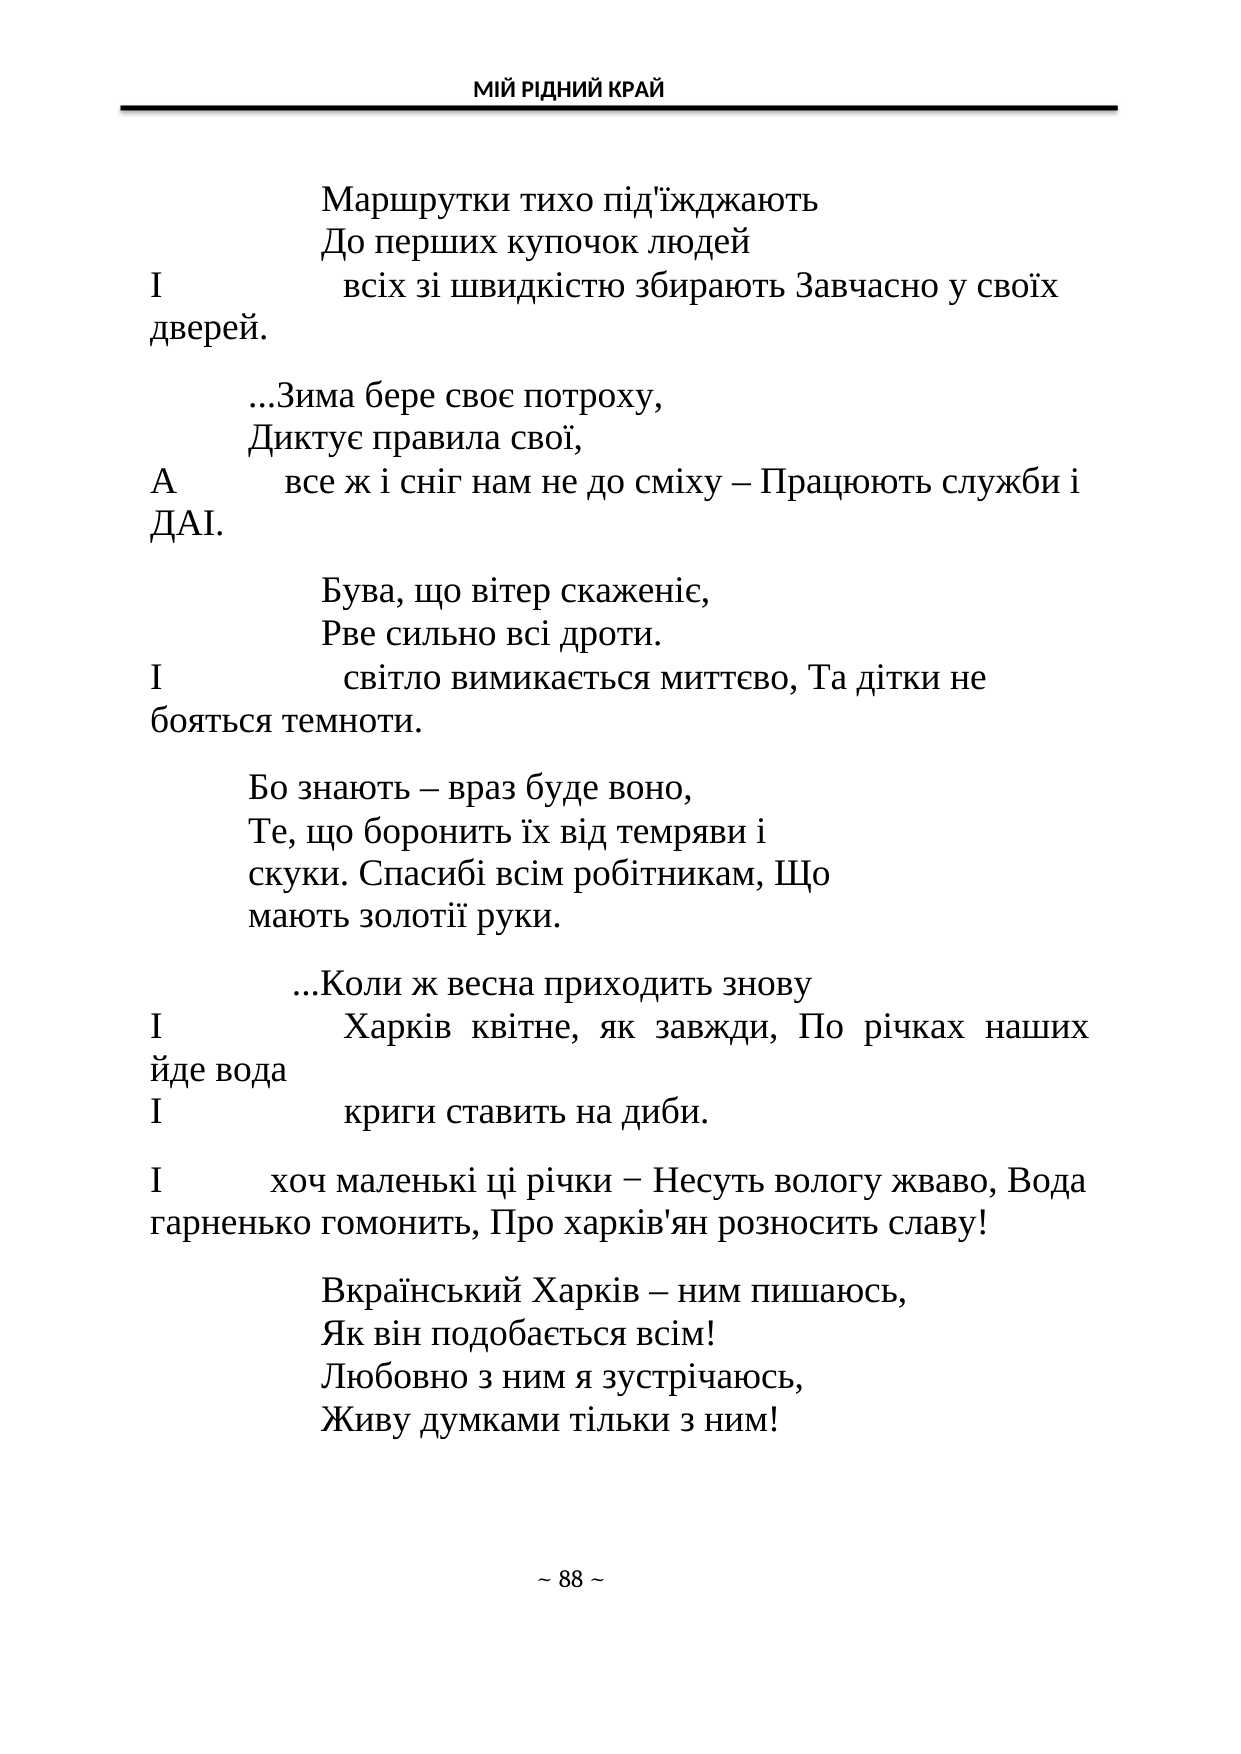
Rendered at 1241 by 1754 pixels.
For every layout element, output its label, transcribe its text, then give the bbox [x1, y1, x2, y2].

text Маршрутки тихо під'їжджають До перших купочок людей [321, 178, 821, 262]
text Бо знають – враз буде воно, [248, 764, 1090, 807]
text МІЙ РІДНИЙ КРАЙ [473, 74, 1090, 104]
picture [113, 101, 1124, 120]
text Диктує правила свої, [248, 415, 1090, 458]
text ~ 88 ~ [535, 1564, 1090, 1593]
text ...Коли ж весна приходить знову [292, 960, 1090, 1003]
list світло вимикається миттєво, Та дітки не бояться темноти. [150, 656, 1090, 740]
list всіх зі швидкістю збирають Завчасно у своїх дверей. [150, 264, 1090, 348]
text ...Зима бере своє потроху, [248, 372, 1090, 415]
text Вкраїнський Харків – ним пишаюсь, Як він подобається всім! [321, 1269, 908, 1353]
text Бува, що вітер скаженіє, [321, 568, 1090, 611]
list Харків квітне, як завжди, По річках наших йде вода [150, 1005, 1090, 1089]
list все ж і сніг нам не до сміху – Працюють служби і ДАІ. [150, 460, 1090, 543]
list криги ставить на диби. [150, 1089, 1090, 1132]
text Рве сильно всі дроти. [321, 611, 1090, 654]
text Любовно з ним я зустрічаюсь, Живу думками тільки з ним! [321, 1355, 806, 1439]
text Те, що боронить їх від темряви і скуки. Спасибі всім робітникам, Що мають золотії руки. [248, 809, 877, 936]
list хоч маленькі ці річки − Несуть вологу жваво, Вода гарненько гомонить, Про харків'ян розносить славу! [150, 1158, 1090, 1243]
